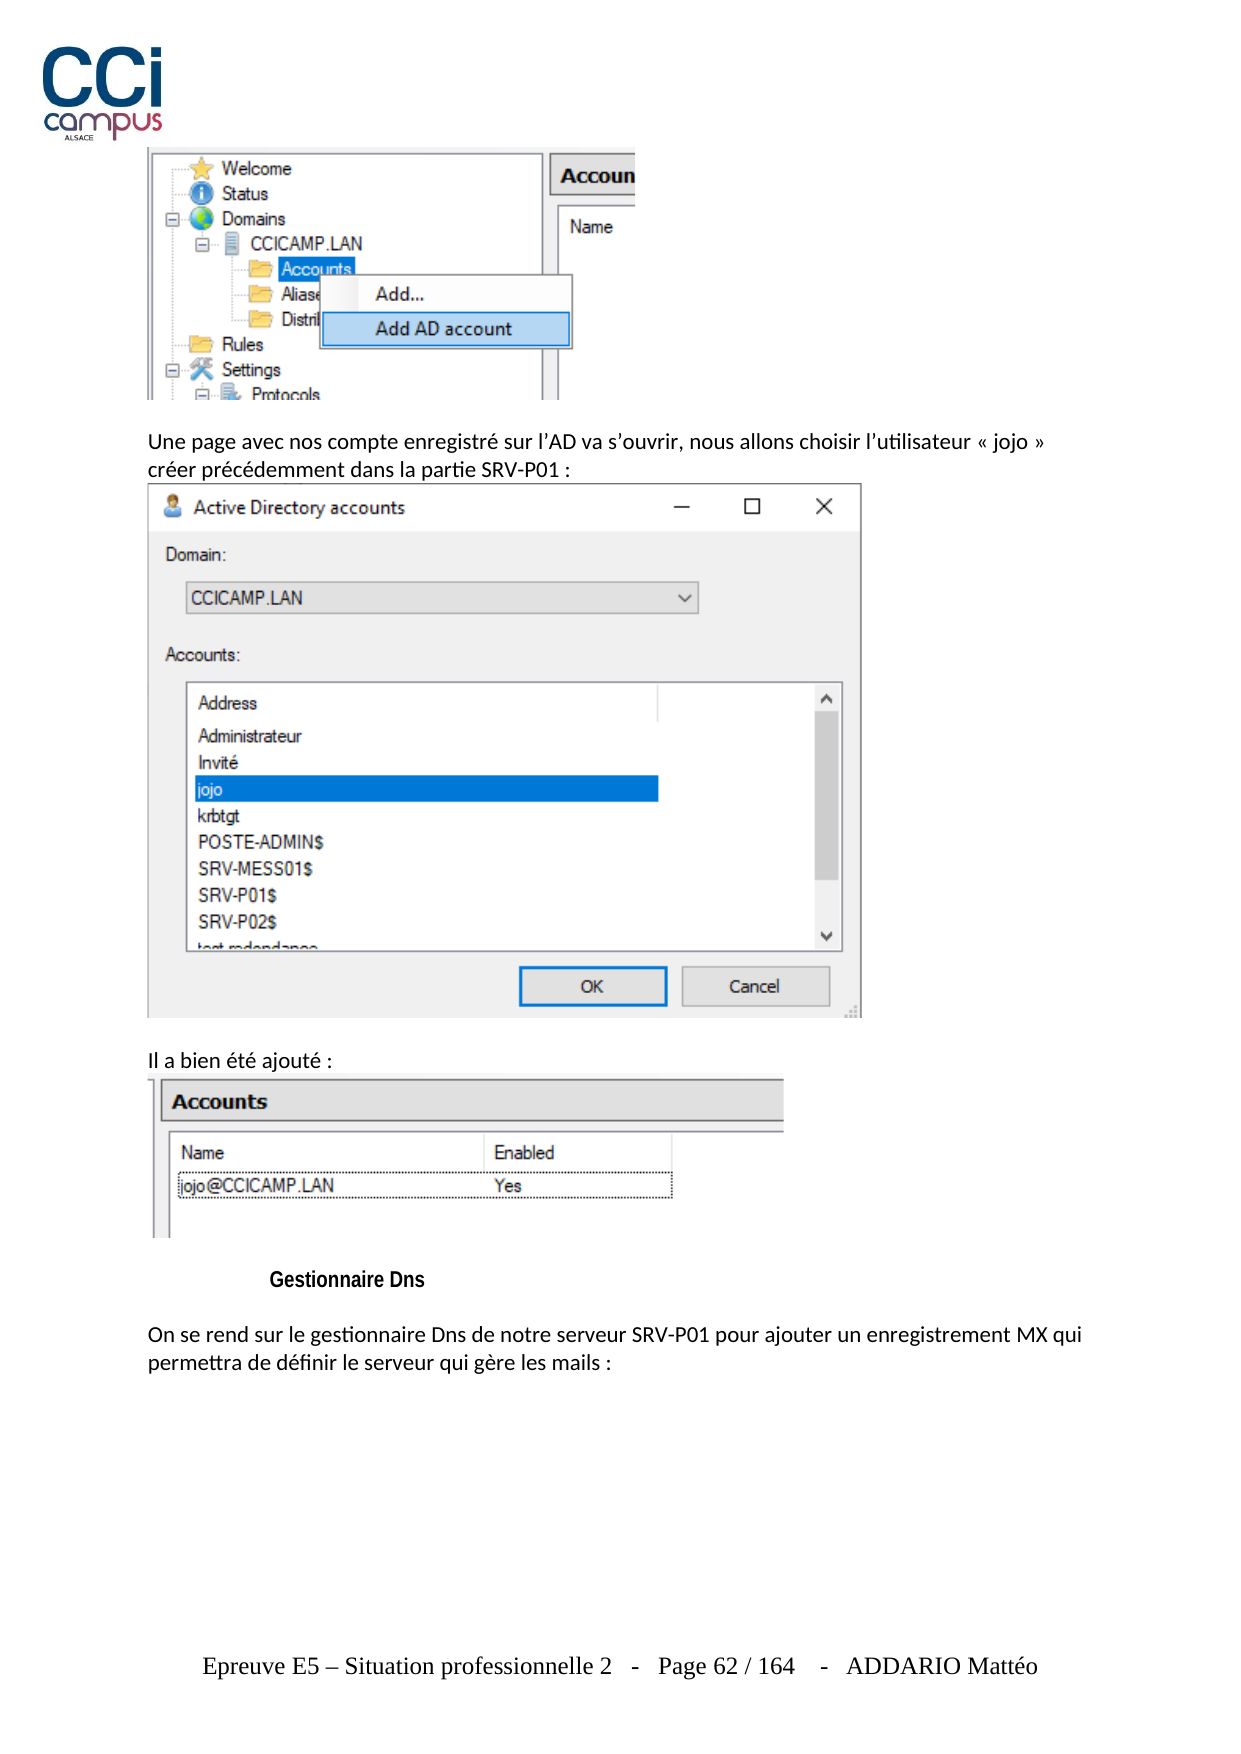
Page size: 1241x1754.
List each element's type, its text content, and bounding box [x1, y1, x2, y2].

text Une page avec nos compte enregistré sur l’AD va s’ouvrir, nous allons choisir l’utilisateur « jojo » créer précédemment dans la partie SRV-P01 : [148, 427, 1093, 483]
text On se rend sur le gestionnaire Dns de notre serveur SRV-P01 pour ajouter un enregistrement MX qui permettra de définir le serveur qui gère les mails : [148, 1320, 1093, 1376]
text Il a bien été ajouté : [148, 1046, 1093, 1074]
picture [147, 1073, 784, 1238]
picture [35, 26, 636, 400]
subtitle Gestionnaire Dns [269, 1266, 1093, 1292]
picture [147, 483, 862, 1018]
